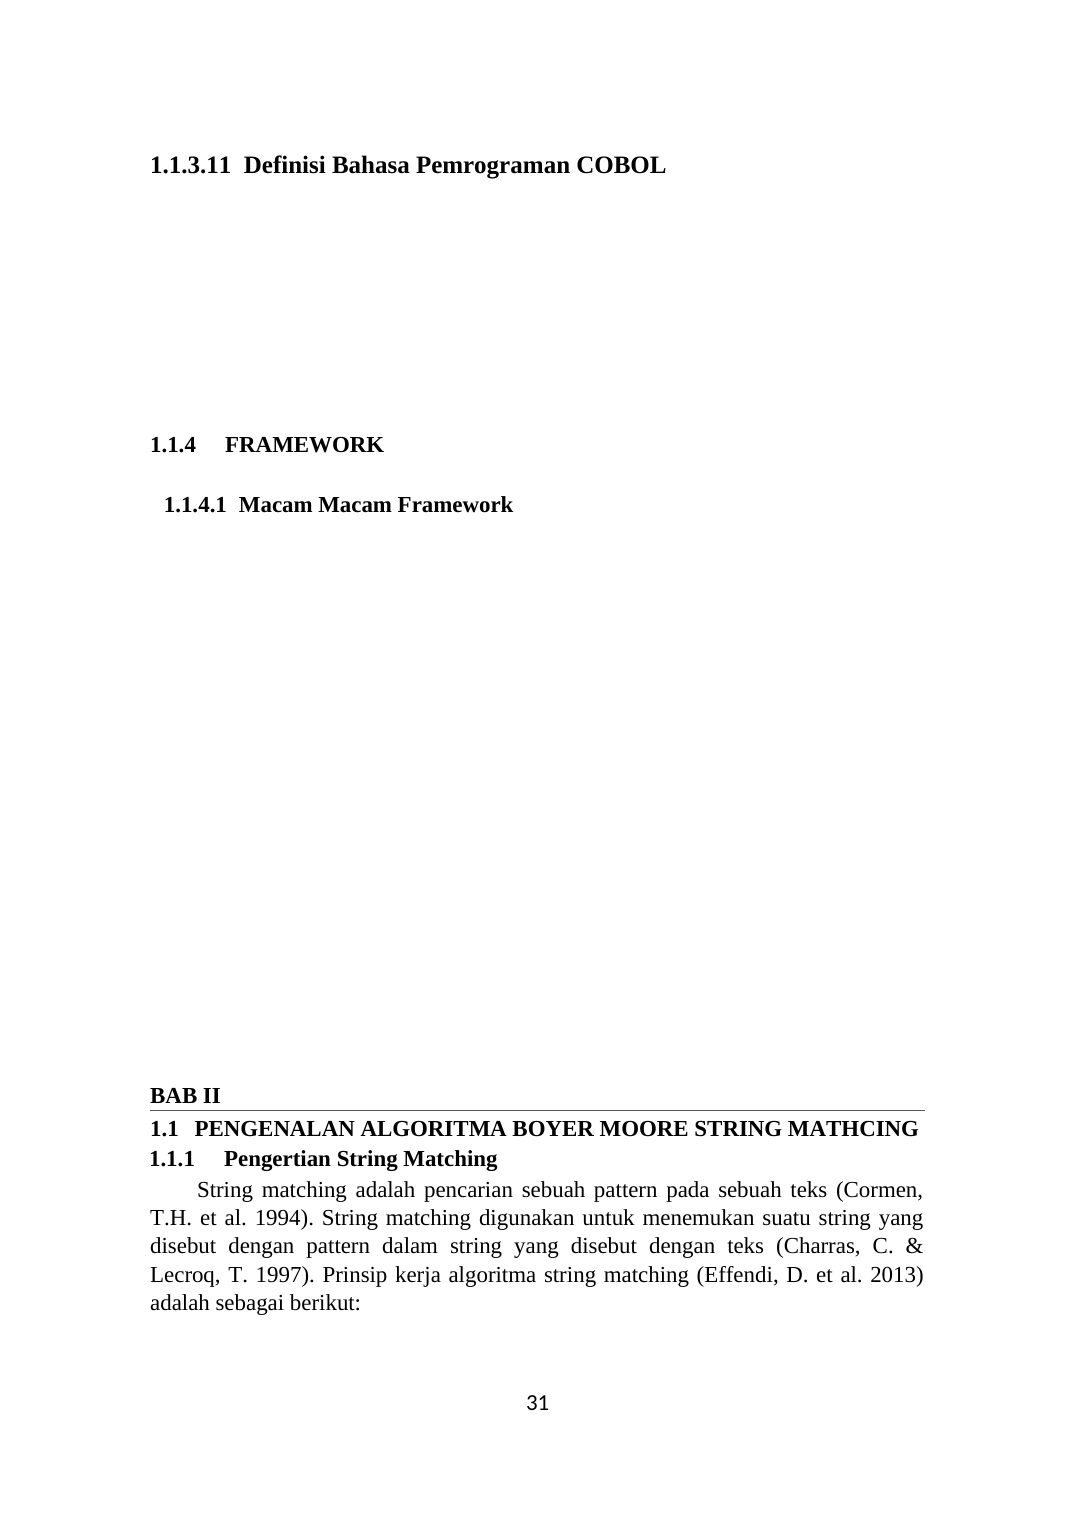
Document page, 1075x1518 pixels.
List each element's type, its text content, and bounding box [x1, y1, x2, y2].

subtitle FRAMEWORK [150, 431, 925, 457]
subtitle BAB II [150, 1082, 925, 1110]
subtitle PENGENALAN ALGORITMA BOYER MOORE STRING MATHCING [150, 1115, 925, 1142]
subtitle Definisi Bahasa Pemrograman COBOL [150, 150, 925, 179]
text String matching adalah pencarian sebuah pattern pada sebuah teks (Cormen, T.H. et al. 1994). String matching digunakan untuk menemukan suatu string yang disebut dengan pattern dalam string yang disebut dengan teks (Charras, C. & Lecroq, T. 1997). Prinsip kerja algoritma string matching (Effendi, D. et al. 2013) adalah sebagai berikut: [150, 1176, 925, 1316]
subtitle Pengertian String Matching [149, 1146, 925, 1172]
subtitle Macam Macam Framework [164, 491, 925, 518]
